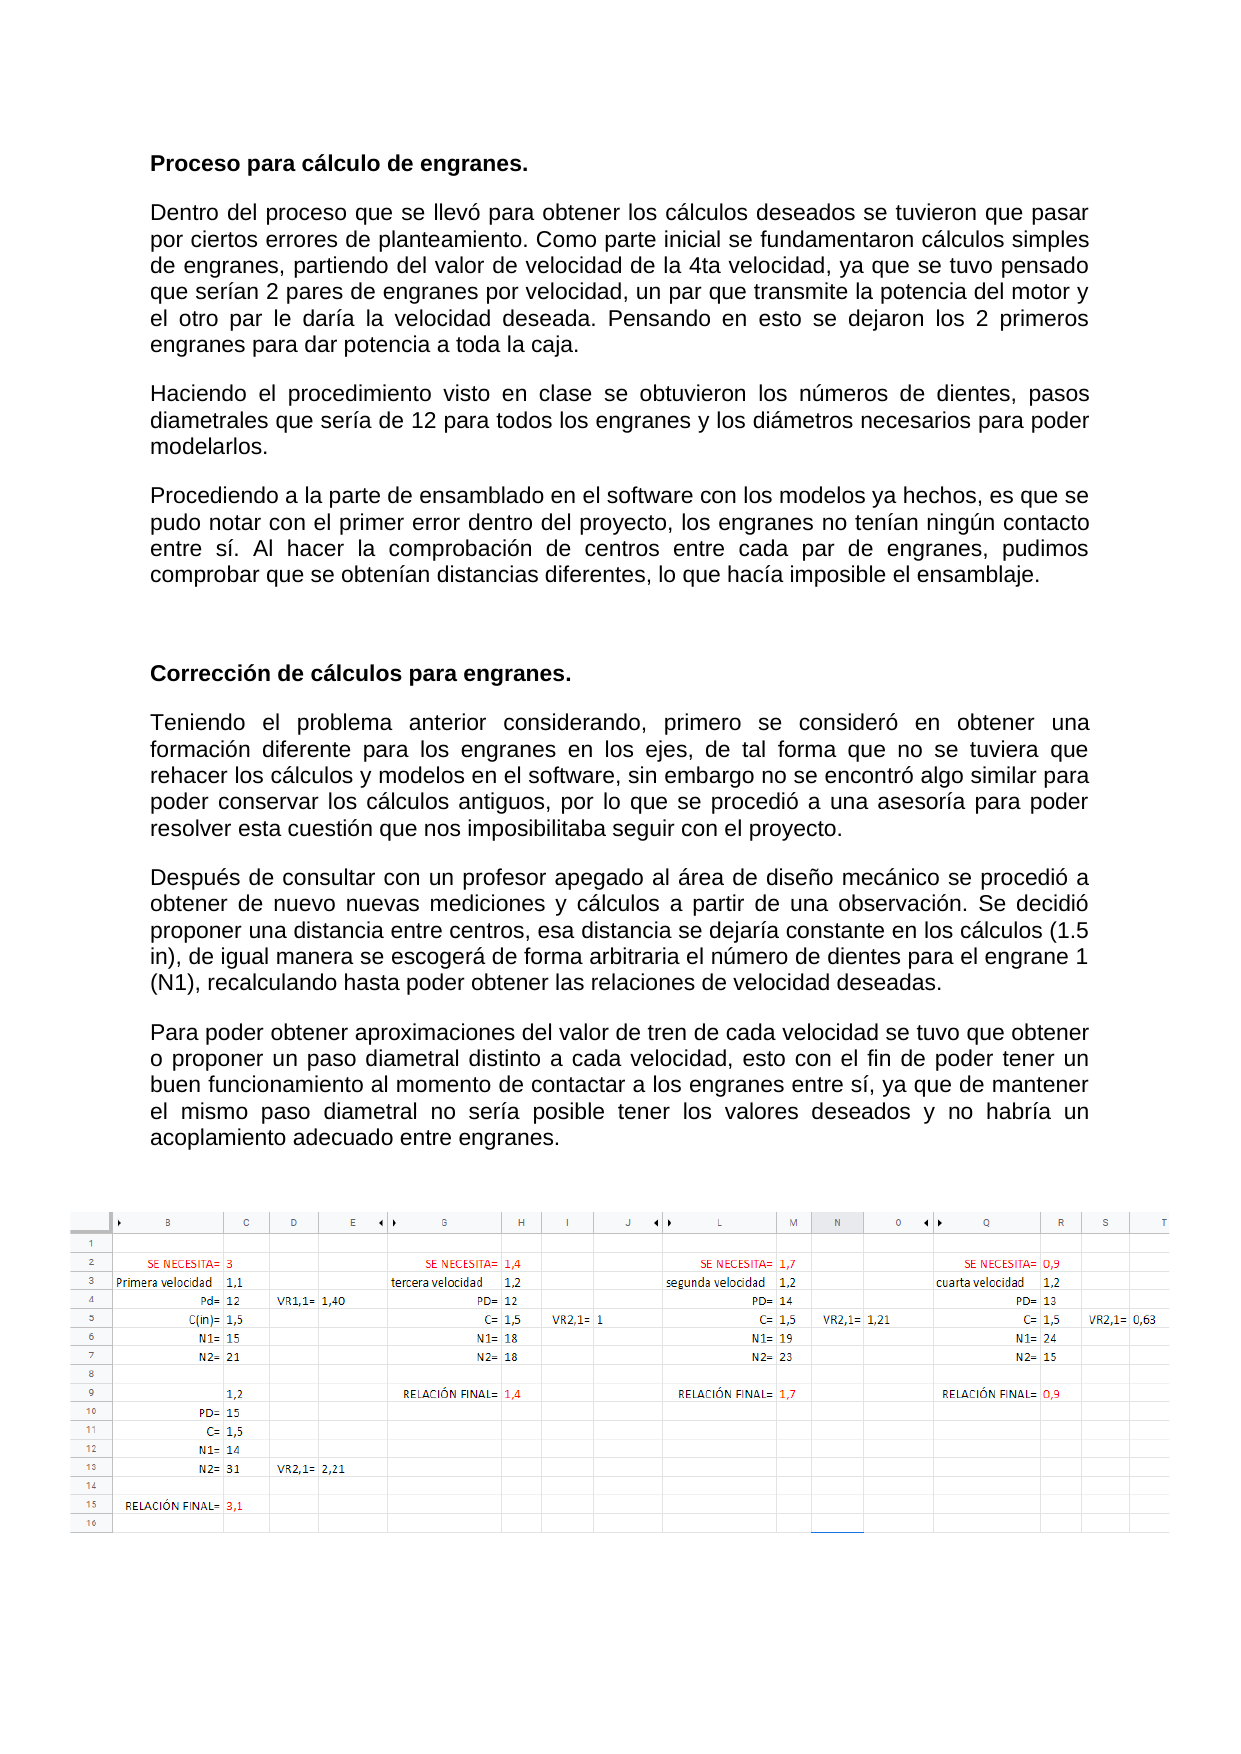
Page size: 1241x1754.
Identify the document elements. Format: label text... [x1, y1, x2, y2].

text Proceso para cálculo de engranes. [150, 150, 1090, 176]
text Para poder obtener aproximaciones del valor de tren de cada velocidad se tuvo que obtener o proponer un paso diametral distinto a cada velocidad, esto con el fin de poder tener un buen funcionamiento al momento de contactar a los engranes entre sí, ya que de mantener el mismo paso diametral no sería posible tener los valores deseados y no habría un acoplamiento adecuado entre engranes. [150, 1018, 1090, 1150]
text Dentro del proceso que se llevó para obtener los cálculos deseados se tuvieron que pasar por ciertos errores de planteamiento. Como parte inicial se fundamentaron cálculos simples de engranes, partiendo del valor de velocidad de la 4ta velocidad, ya que se tuvo pensado que serían 2 pares de engranes por velocidad, un par que transmite la potencia del motor y el otro par le daría la velocidad deseada. Pensando en esto se dejaron los 2 primeros engranes para dar potencia a toda la caja. [150, 199, 1090, 357]
text Corrección de cálculos para engranes. [150, 660, 1090, 686]
text Teniendo el problema anterior considerando, primero se consideró en obtener una formación diferente para los engranes en los ejes, de tal forma que no se tuviera que rehacer los cálculos y modelos en el software, sin embargo no se encontró algo similar para poder conservar los cálculos antiguos, por lo que se procedió a una asesoría para poder resolver esta cuestión que nos imposibilitaba seguir con el proyecto. [150, 709, 1090, 841]
text Procediendo a la parte de ensamblado en el software con los modelos ya hechos, es que se pudo notar con el primer error dentro del proyecto, los engranes no tenían ningún contacto entre sí. Al hacer la comprobación de centros entre cada par de engranes, pudimos comprobar que se obtenían distancias diferentes, lo que hacía imposible el ensamblaje. [150, 482, 1090, 588]
text Haciendo el procedimiento visto en clase se obtuvieron los números de dientes, pasos diametrales que sería de 12 para todos los engranes y los diámetros necesarios para poder modelarlos. [150, 380, 1090, 459]
text Después de consultar con un profesor apegado al área de diseño mecánico se procedió a obtener de nuevo nuevas mediciones y cálculos a partir de una observación. Se decidió proponer una distancia entre centros, esa distancia se dejaría constante en los cálculos (1.5 in), de igual manera se escogerá de forma arbitraria el número de dientes para el engrane 1 (N1), recalculando hasta poder obtener las relaciones de velocidad deseadas. [150, 864, 1090, 996]
picture [70, 1212, 1170, 1533]
